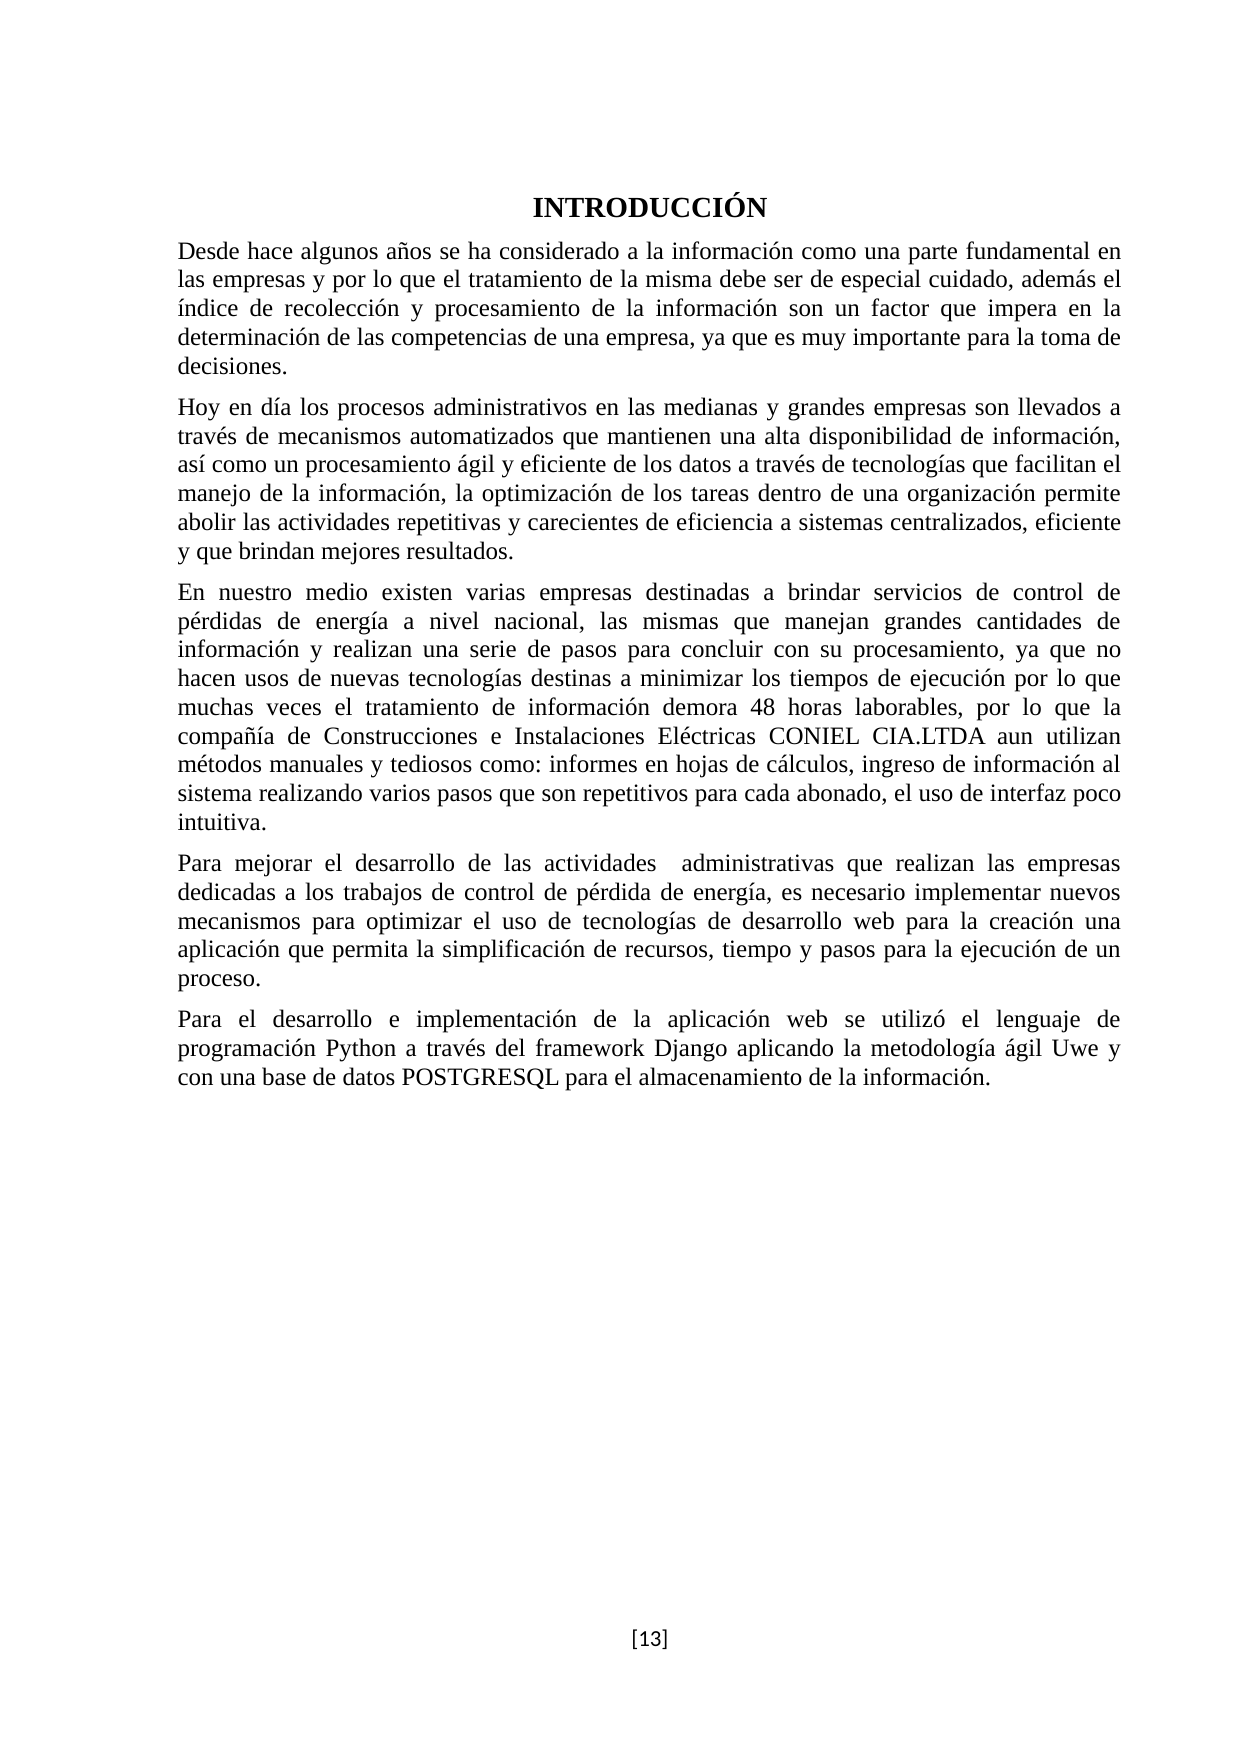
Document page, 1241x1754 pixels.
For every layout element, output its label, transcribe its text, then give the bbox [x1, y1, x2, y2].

text Hoy en día los procesos administrativos en las medianas y grandes empresas son llevados a través de mecanismos automatizados que mantienen una alta disponibilidad de información, así como un procesamiento ágil y eficiente de los datos a través de tecnologías que facilitan el manejo de la información, la optimización de los tareas dentro de una organización permite abolir las actividades repetitivas y carecientes de eficiencia a sistemas centralizados, eficiente y que brindan mejores resultados. [177, 392, 1122, 564]
text En nuestro medio existen varias empresas destinadas a brindar servicios de control de pérdidas de energía a nivel nacional, las mismas que manejan grandes cantidades de información y realizan una serie de pasos para concluir con su procesamiento, ya que no hacen usos de nuevas tecnologías destinas a minimizar los tiempos de ejecución por lo que muchas veces el tratamiento de información demora 48 horas laborables, por lo que la compañía de Construcciones e Instalaciones Eléctricas CONIEL CIA.LTDA aun utilizan métodos manuales y tediosos como: informes en hojas de cálculos, ingreso de información al sistema realizando varios pasos que son repetitivos para cada abonado, el uso de interfaz poco intuitiva. [177, 577, 1122, 836]
text Desde hace algunos años se ha considerado a la información como una parte fundamental en las empresas y por lo que el tratamiento de la misma debe ser de especial cuidado, además el índice de recolección y procesamiento de la información son un factor que impera en la determinación de las competencias de una empresa, ya que es muy importante para la toma de decisiones. [177, 236, 1122, 379]
text INTRODUCCIÓN [177, 190, 1122, 223]
text Para mejorar el desarrollo de las actividades administrativas que realizan las empresas dedicadas a los trabajos de control de pérdida de energía, es necesario implementar nuevos mecanismos para optimizar el uso de tecnologías de desarrollo web para la creación una aplicación que permita la simplificación de recursos, tiempo y pasos para la ejecución de un proceso. [177, 848, 1122, 992]
text Para el desarrollo e implementación de la aplicación web se utilizó el lenguaje de programación Python a través del framework Django aplicando la metodología ágil Uwe y con una base de datos POSTGRESQL para el almacenamiento de la información. [177, 1004, 1122, 1091]
